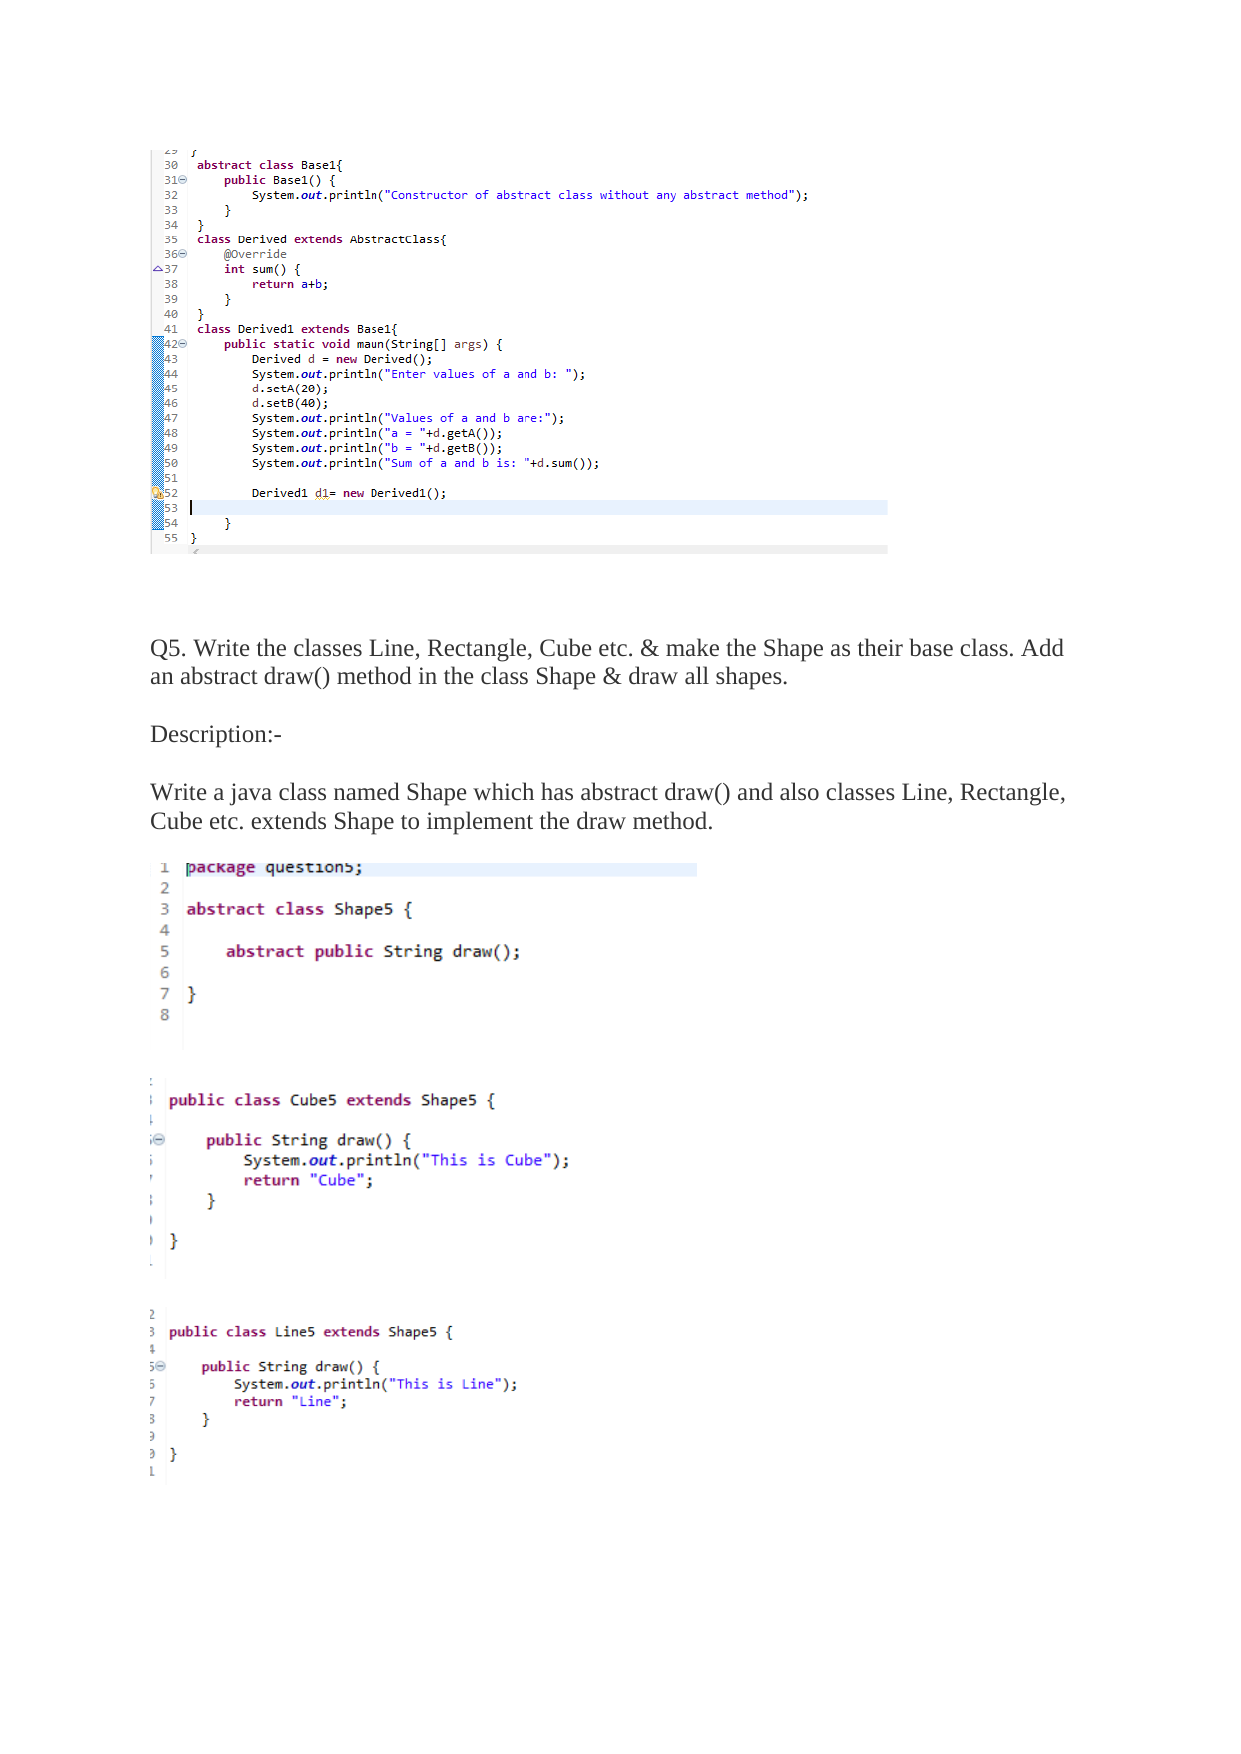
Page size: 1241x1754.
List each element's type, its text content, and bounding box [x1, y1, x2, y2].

picture [150, 150, 888, 554]
picture [150, 863, 697, 1050]
text Description:- [150, 719, 1090, 748]
text Write a java class named Shape which has abstract draw() and also classes Line, Rectangle, Cube etc. extends Shape to implement the draw method. [150, 777, 1090, 835]
picture [150, 1078, 817, 1279]
text Q5. Write the classes Line, Rectangle, Cube etc. & make the Shape as their base class. Add an abstract draw() method in the class Shape & draw all shapes. [150, 633, 1090, 690]
picture [150, 1307, 807, 1485]
